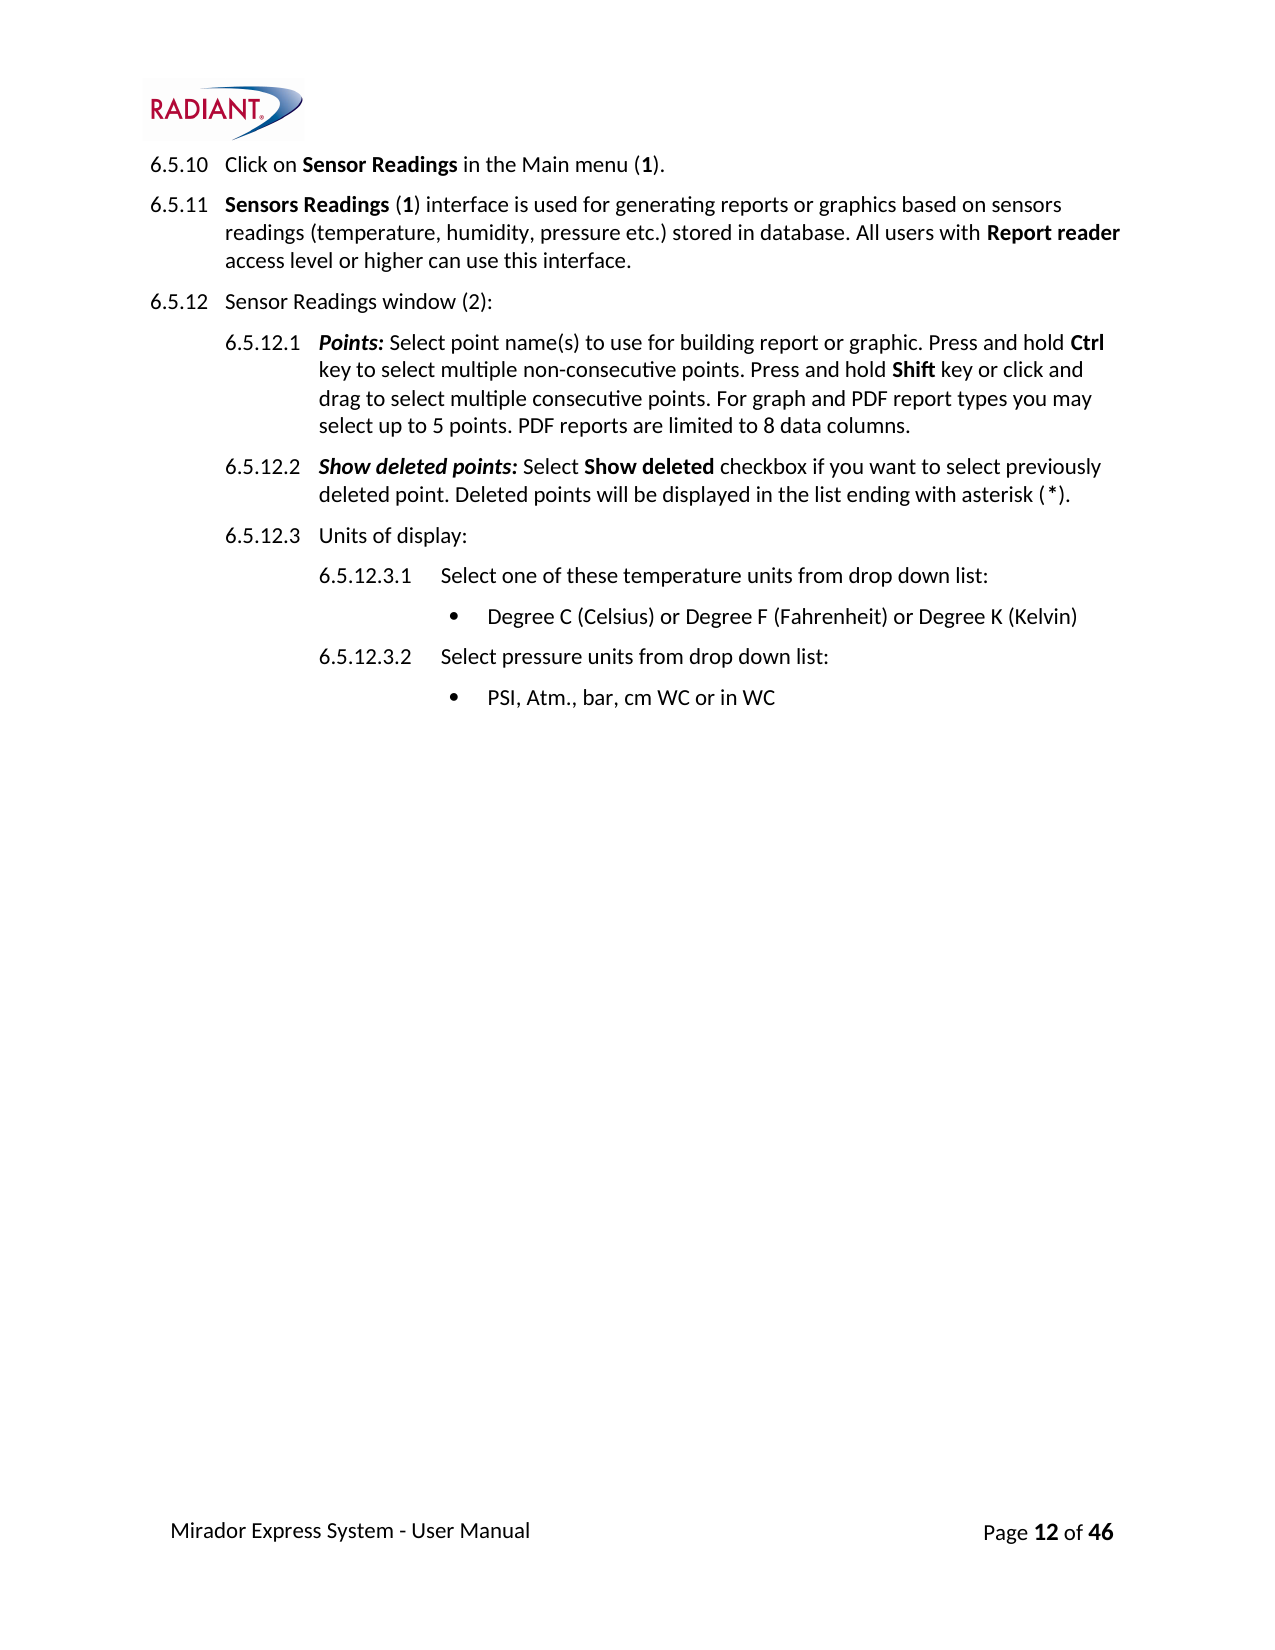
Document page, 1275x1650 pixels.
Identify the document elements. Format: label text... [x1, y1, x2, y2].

list Select one of these temperature units from drop down list: [319, 561, 1125, 589]
list Points: Select point name(s) to use for building report or graphic. Press and hold Ctrl key to select multiple non-consecutive points. Press and hold Shift key or click and drag to select multiple consecutive points. For graph and PDF report types you may select up to 5 points. PDF reports are limited to 8 data columns. [225, 328, 1125, 440]
list Select pressure units from drop down list: [319, 642, 1125, 670]
picture [142, 78, 305, 141]
list Sensors Readings (1) interface is used for generating reports or graphics based on sensors readings (temperature, humidity, pressure etc.) stored in database. All users with Report reader access level or higher can use this interface. [150, 191, 1125, 274]
list Sensor Readings window (2): [150, 287, 1125, 315]
list Click on Sensor Readings in the Main menu (1). [150, 150, 1125, 178]
list Show deleted points: Select Show deleted checkbox if you want to select previously deleted point. Deleted points will be displayed in the list ending with asterisk (*). [225, 452, 1125, 508]
list Degree C (Celsius) or Degree F (Fahrenheit) or Degree K (Kelvin) [450, 602, 1125, 630]
list PSI, Atm., bar, cm WC or in WC [450, 683, 1125, 711]
list Units of display: [225, 521, 1125, 549]
